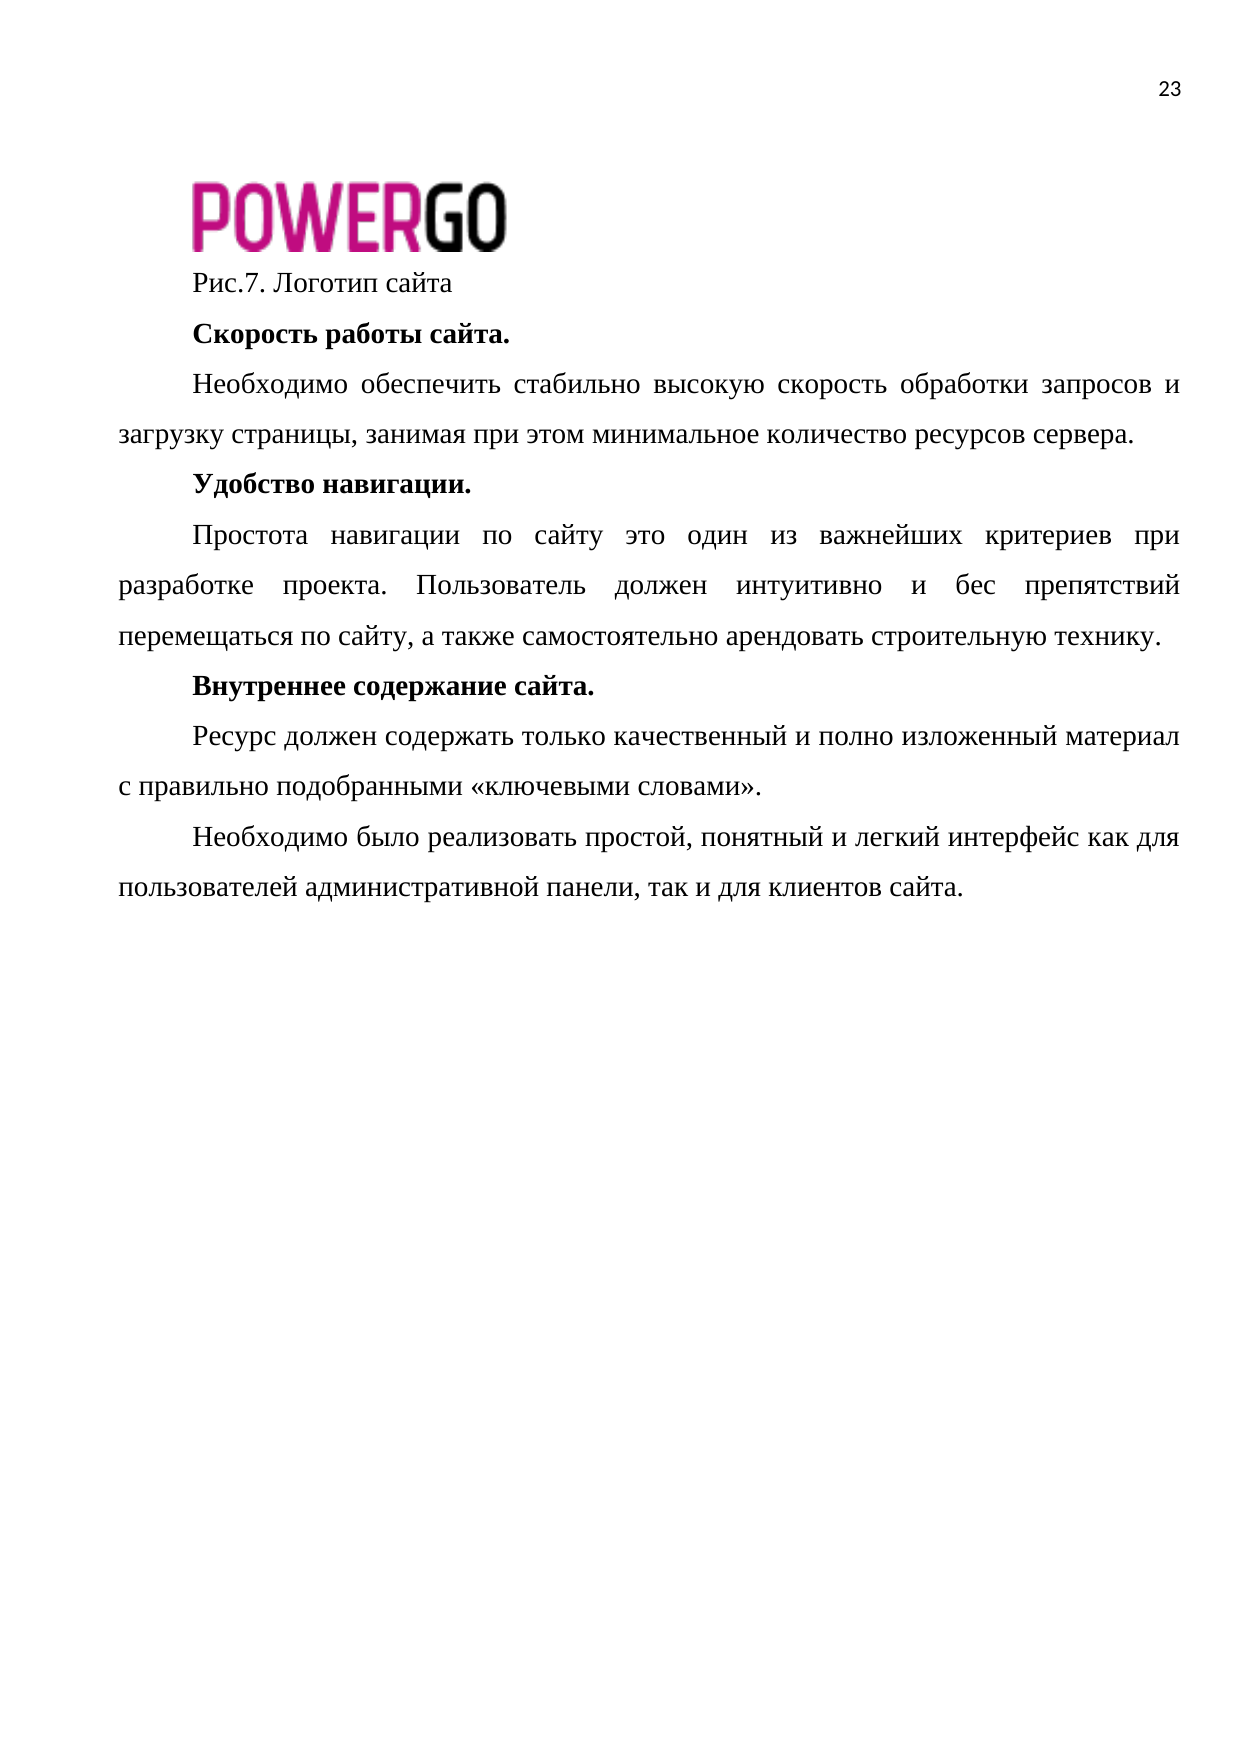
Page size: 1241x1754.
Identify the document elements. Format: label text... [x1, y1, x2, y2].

text Необходимо обеспечить стабильно высокую скорость обработки запросов и загрузку страницы, занимая при этом минимальное количество ресурсов сервера. [118, 366, 1181, 450]
picture [192, 180, 509, 252]
text Внутреннее содержание сайта. [118, 668, 1181, 701]
text Простота навигации по сайту это один из важнейших критериев при разработке проекта. Пользователь должен интуитивно и бес препятствий перемещаться по сайту, а также самостоятельно арендовать строительную технику. [118, 517, 1181, 651]
text Рис.7. Логотип сайта [118, 265, 1181, 299]
text Удобство навигации. [118, 467, 1181, 500]
text Скорость работы сайта. [118, 316, 1181, 349]
text Ресурс должен содержать только качественный и полно изложенный материал с правильно подобранными «ключевыми словами». [118, 718, 1181, 802]
text Необходимо было реализовать простой, понятный и легкий интерфейс как для пользователей административной панели, так и для клиентов сайта. [118, 819, 1181, 903]
